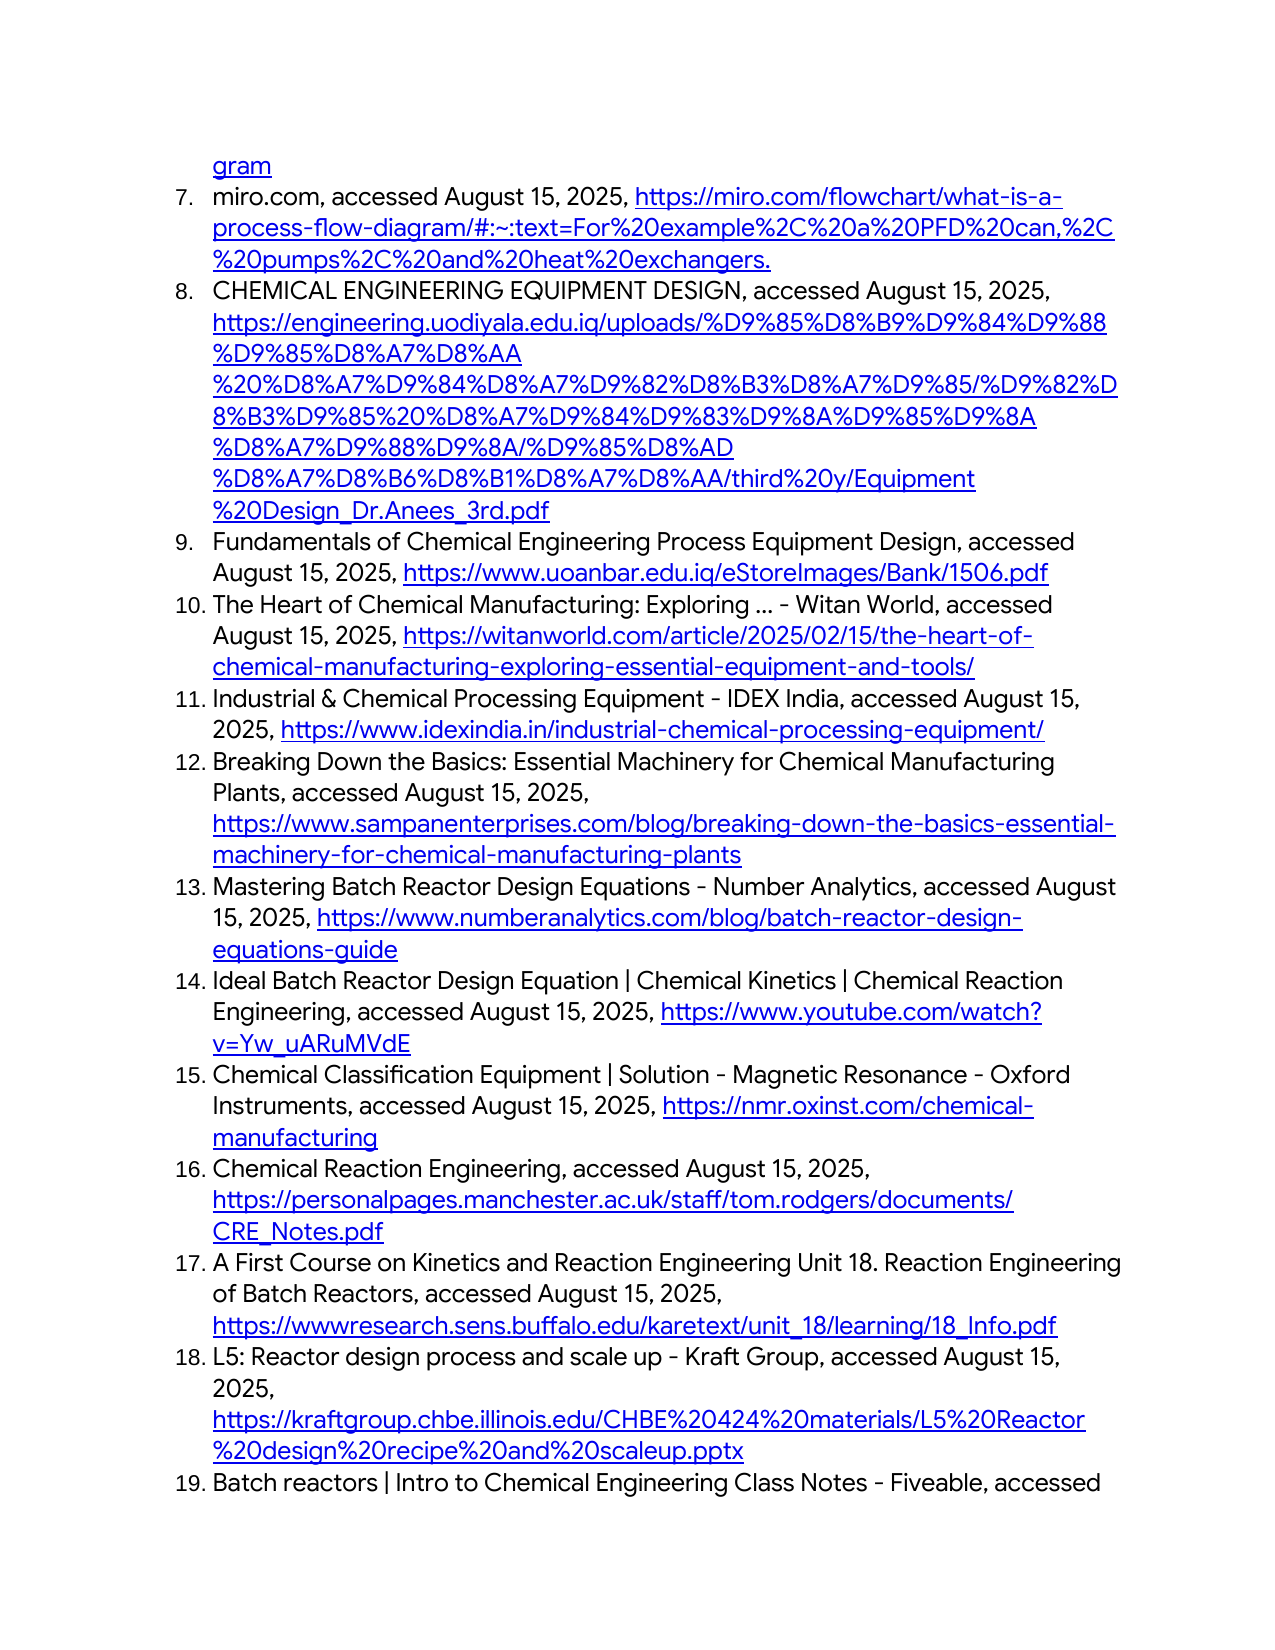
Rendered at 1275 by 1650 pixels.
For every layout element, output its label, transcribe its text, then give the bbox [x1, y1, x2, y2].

list L5: Reactor design process and scale up - Kraft Group, accessed August 15, 2025, https://kraftgroup.chbe.illinois.edu/CHBE%20424%20materials/L5%20Reactor%20design%20recipe%20and%20scaleup.pptx [175, 1341, 1125, 1467]
list Mastering Batch Reactor Design Equations - Number Analytics, accessed August 15, 2025, https://www.numberanalytics.com/blog/batch-reactor-design-equations-guide [175, 871, 1125, 965]
list A First Course on Kinetics and Reaction Engineering Unit 18. Reaction Engineering of Batch Reactors, accessed August 15, 2025, https://wwwresearch.sens.buffalo.edu/karetext/unit_18/learning/18_Info.pdf [175, 1247, 1125, 1341]
list Breaking Down the Basics: Essential Machinery for Chemical Manufacturing Plants, accessed August 15, 2025, https://www.sampanenterprises.com/blog/breaking-down-the-basics-essential-machinery-for-chemical-manufacturing-plants [175, 746, 1125, 871]
list Fundamentals of Chemical Engineering Process Equipment Design, accessed August 15, 2025, https://www.uoanbar.edu.iq/eStoreImages/Bank/1506.pdf [175, 526, 1125, 589]
list The Heart of Chemical Manufacturing: Exploring ... - Witan World, accessed August 15, 2025, https://witanworld.com/article/2025/02/15/the-heart-of-chemical-manufacturing-exploring-essential-equipment-and-tools/ [175, 589, 1125, 683]
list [175, 1467, 1125, 1498]
list Industrial & Chemical Processing Equipment - IDEX India, accessed August 15, 2025, https://www.idexindia.in/industrial-chemical-processing-equipment/ [175, 683, 1125, 746]
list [175, 150, 1125, 181]
list Chemical Classification Equipment | Solution - Magnetic Resonance - Oxford Instruments, accessed August 15, 2025, https://nmr.oxinst.com/chemical-manufacturing [175, 1059, 1125, 1153]
list Chemical Reaction Engineering, accessed August 15, 2025, https://personalpages.manchester.ac.uk/staff/tom.rodgers/documents/CRE_Notes.pdf [175, 1153, 1125, 1247]
list miro.com, accessed August 15, 2025, https://miro.com/flowchart/what-is-a-process-flow-diagram/#:~:text=For%20example%2C%20a%20PFD%20can,%2C%20pumps%2C%20and%20heat%20exchangers. [175, 181, 1125, 275]
list CHEMICAL ENGINEERING EQUIPMENT DESIGN, accessed August 15, 2025, https://engineering.uodiyala.edu.iq/uploads/%D9%85%D8%B9%D9%84%D9%88%D9%85%D8%A7%D8%AA%20%D8%A7%D9%84%D8%A7%D9%82%D8%B3%D8%A7%D9%85/%D9%82%D8%B3%D9%85%20%D8%A7%D9%84%D9%83%D9%8A%D9%85%D9%8A%D8%A7%D9%88%D9%8A/%D9%85%D8%AD%D8%A7%D8%B6%D8%B1%D8%A7%D8%AA/third%20y/Equipment%20Design_Dr.Anees_3rd.pdf [175, 275, 1125, 526]
list Ideal Batch Reactor Design Equation | Chemical Kinetics | Chemical Reaction Engineering, accessed August 15, 2025, https://www.youtube.com/watch?v=Yw_uARuMVdE [175, 965, 1125, 1059]
